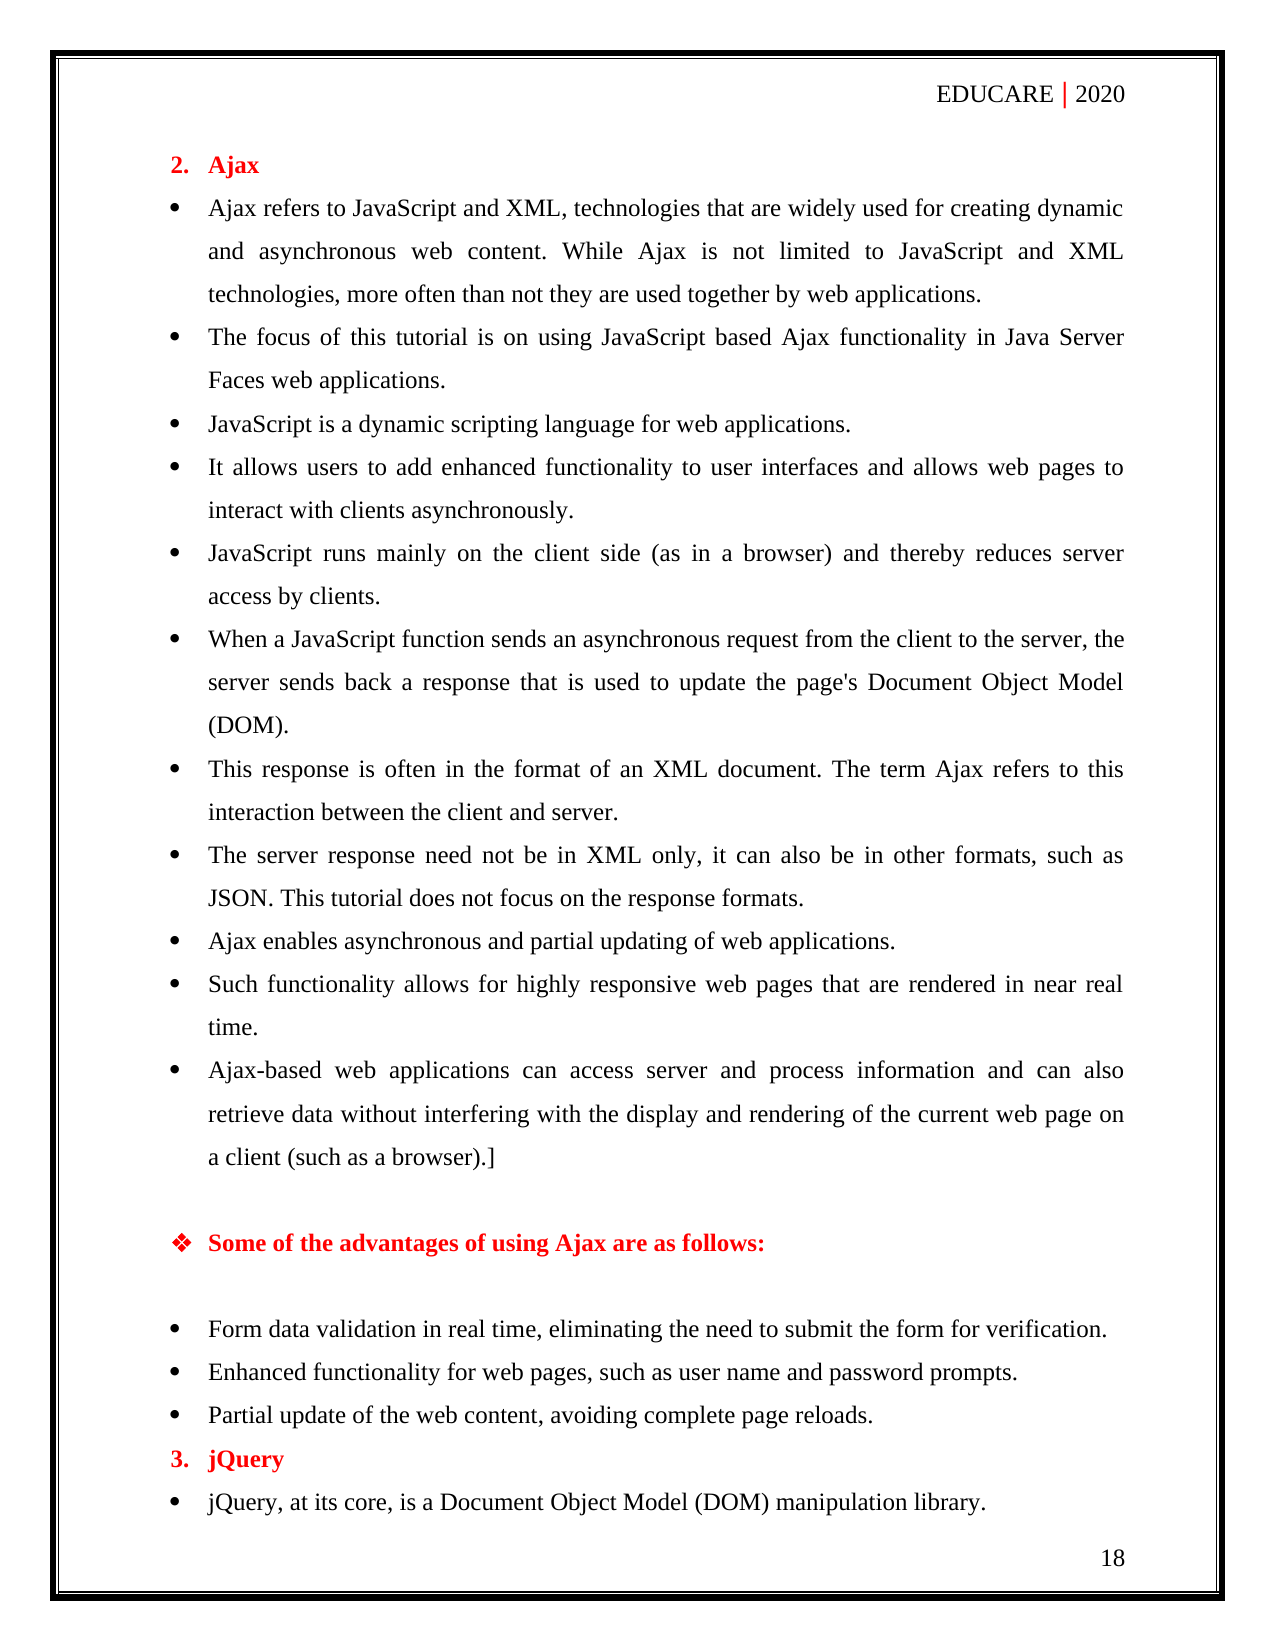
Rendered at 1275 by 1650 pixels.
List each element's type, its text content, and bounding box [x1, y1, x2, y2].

list jQuery [170, 1444, 1125, 1472]
list jQuery, at its core, is a Document Object Model (DOM) manipulation library. [170, 1487, 1125, 1516]
list Ajax-based web applications can access server and process information and can also retrieve data without interfering with the display and rendering of the current web page on a client (such as a browser).] [170, 1056, 1125, 1171]
list When a JavaScript function sends an asynchronous request from the client to the server, the server sends back a response that is used to update the page's Document Object Model (DOM). [170, 624, 1125, 739]
list This response is often in the format of an XML document. The term Ajax refers to this interaction between the client and server. [170, 754, 1125, 826]
list The server response need not be in XML only, it can also be in other formats, such as JSON. This tutorial does not focus on the response formats. [170, 840, 1125, 912]
list Form data validation in real time, eliminating the need to submit the form for verification. [170, 1314, 1125, 1343]
list JavaScript runs mainly on the client side (as in a browser) and thereby reduces server access by clients. [170, 538, 1125, 610]
list JavaScript is a dynamic scripting language for web applications. [170, 409, 1125, 437]
list It allows users to add enhanced functionality to user interfaces and allows web pages to interact with clients asynchronously. [170, 452, 1125, 524]
list Such functionality allows for highly responsive web pages that are rendered in near real time. [170, 969, 1125, 1041]
list The focus of this tutorial is on using JavaScript based Ajax functionality in Java Server Faces web applications. [170, 322, 1125, 394]
list Partial update of the web content, avoiding complete page reloads. [170, 1401, 1125, 1429]
list Some of the advantages of using Ajax are as follows: [170, 1228, 1125, 1257]
list Ajax [170, 150, 1125, 179]
list Enhanced functionality for web pages, such as user name and password prompts. [170, 1357, 1125, 1386]
list Ajax enables asynchronous and partial updating of web applications. [170, 926, 1125, 955]
list Ajax refers to JavaScript and XML, technologies that are widely used for creating dynamic and asynchronous web content. While Ajax is not limited to JavaScript and XML technologies, more often than not they are used together by web applications. [170, 193, 1125, 308]
